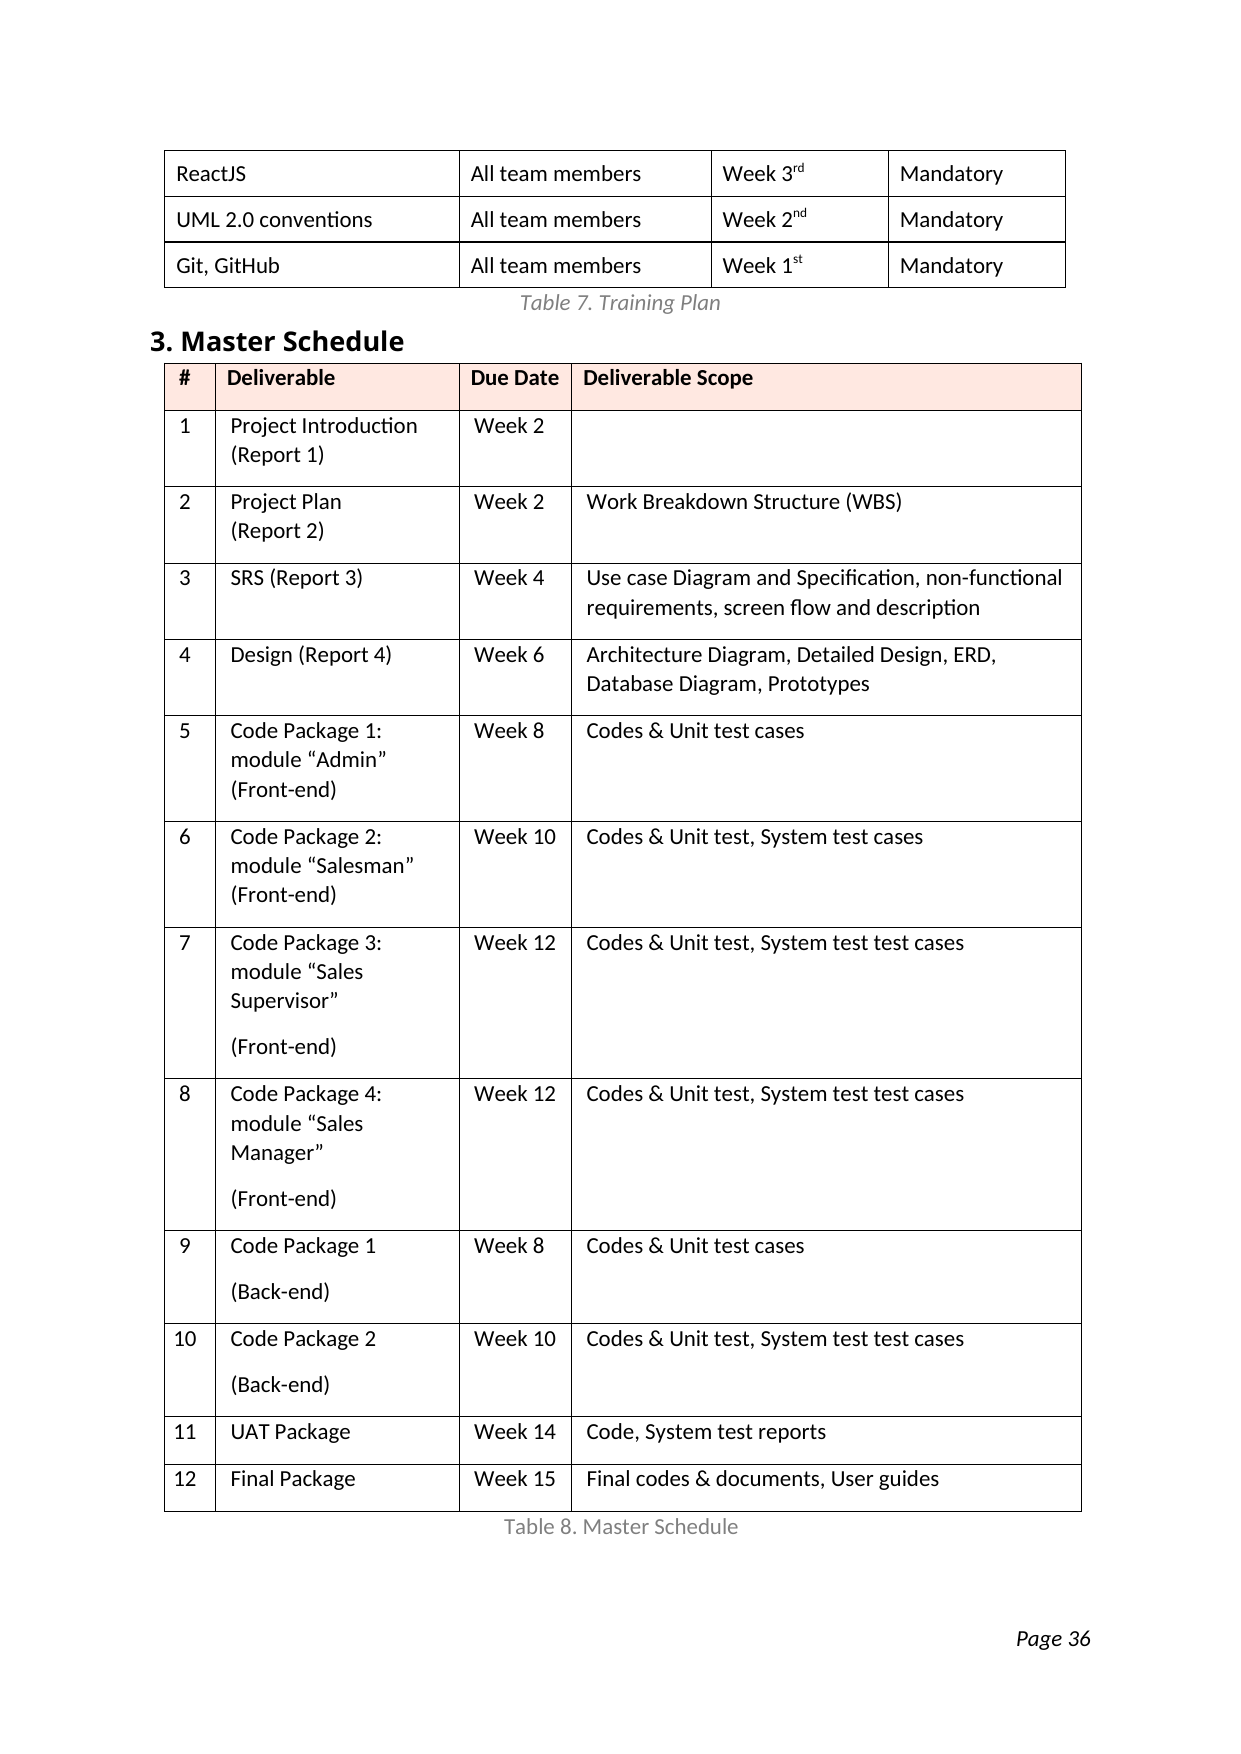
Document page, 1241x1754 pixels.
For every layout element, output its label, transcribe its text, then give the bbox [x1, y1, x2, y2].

table_cell Project Introduction (Report 1) [216, 411, 459, 486]
table_cell 8 [165, 1079, 215, 1230]
table_cell Week 6 [460, 640, 571, 715]
table_cell Code Package 4: module “Sales Manager” (Front-end) [216, 1079, 459, 1230]
table_header Due Date [460, 364, 571, 410]
table_cell Code Package 3: module “Sales Supervisor” (Front-end) [216, 928, 459, 1078]
table_cell 6 [165, 822, 215, 927]
table_cell ReactJS [165, 151, 459, 196]
table_cell Week 2nd [712, 197, 888, 241]
table_cell Week 15 [460, 1465, 571, 1511]
text Table 7. Training Plan [150, 288, 1093, 316]
table_cell Week 8 [460, 1231, 571, 1323]
table_cell 4 [165, 640, 215, 715]
table_cell Architecture Diagram, Detailed Design, ERD, Database Diagram, Prototypes [572, 640, 1081, 715]
table_cell [572, 411, 1081, 486]
table_cell Week 10 [460, 822, 571, 927]
table_cell Codes & Unit test, System test test cases [572, 1079, 1081, 1230]
table_cell Final codes & documents, User guides [572, 1465, 1081, 1511]
table_cell Week 12 [460, 1079, 571, 1230]
table_cell 9 [165, 1231, 215, 1323]
table_cell Code Package 2: module “Salesman” (Front-end) [216, 822, 459, 927]
table_header # [165, 364, 215, 410]
table_cell Work Breakdown Structure (WBS) [572, 487, 1081, 562]
table_cell 11 [165, 1417, 215, 1463]
table_cell Final Package [216, 1465, 459, 1511]
table_cell Design (Report 4) [216, 640, 459, 715]
table_cell All team members [460, 197, 711, 241]
table_cell Code Package 1: module “Admin” (Front-end) [216, 716, 459, 821]
table_cell Week 1st [712, 243, 888, 287]
table_cell Codes & Unit test, System test test cases [572, 928, 1081, 1078]
table_cell Week 3rd [712, 151, 888, 196]
table_cell Week 4 [460, 564, 571, 639]
table_cell SRS (Report 3) [216, 564, 459, 639]
table_cell Use case Diagram and Specification, non-functional requirements, screen flow and description [572, 564, 1081, 639]
table_cell Code, System test reports [572, 1417, 1081, 1463]
table_cell Week 10 [460, 1324, 571, 1416]
table_cell 12 [165, 1465, 215, 1511]
table_cell UAT Package [216, 1417, 459, 1463]
table_cell Codes & Unit test, System test cases [572, 822, 1081, 927]
table_cell Codes & Unit test cases [572, 1231, 1081, 1323]
table_cell 7 [165, 928, 215, 1078]
table_cell UML 2.0 conventions [165, 197, 459, 241]
table_cell All team members [460, 243, 711, 287]
table_cell Project Plan (Report 2) [216, 487, 459, 562]
table_cell All team members [460, 151, 711, 196]
table_header Deliverable [216, 364, 459, 410]
table_cell Mandatory [889, 197, 1065, 241]
table_header Deliverable Scope [572, 364, 1081, 410]
subtitle 3. Master Schedule [150, 323, 1093, 359]
table_cell 2 [165, 487, 215, 562]
table_cell Codes & Unit test, System test test cases [572, 1324, 1081, 1416]
table_cell Code Package 2 (Back-end) [216, 1324, 459, 1416]
table_cell Codes & Unit test cases [572, 716, 1081, 821]
text Table 8. Master Schedule [150, 1512, 1093, 1540]
table_cell Code Package 1 (Back-end) [216, 1231, 459, 1323]
table_cell Week 12 [460, 928, 571, 1078]
table_cell Git, GitHub [165, 243, 459, 287]
table_cell 10 [165, 1324, 215, 1416]
table_cell Week 2 [460, 487, 571, 562]
table_cell Mandatory [889, 243, 1065, 287]
table_cell 3 [165, 564, 215, 639]
table_cell Week 2 [460, 411, 571, 486]
table_cell 1 [165, 411, 215, 486]
table_cell Mandatory [889, 151, 1065, 196]
table_cell Week 8 [460, 716, 571, 821]
table_cell 5 [165, 716, 215, 821]
table_cell Week 14 [460, 1417, 571, 1463]
